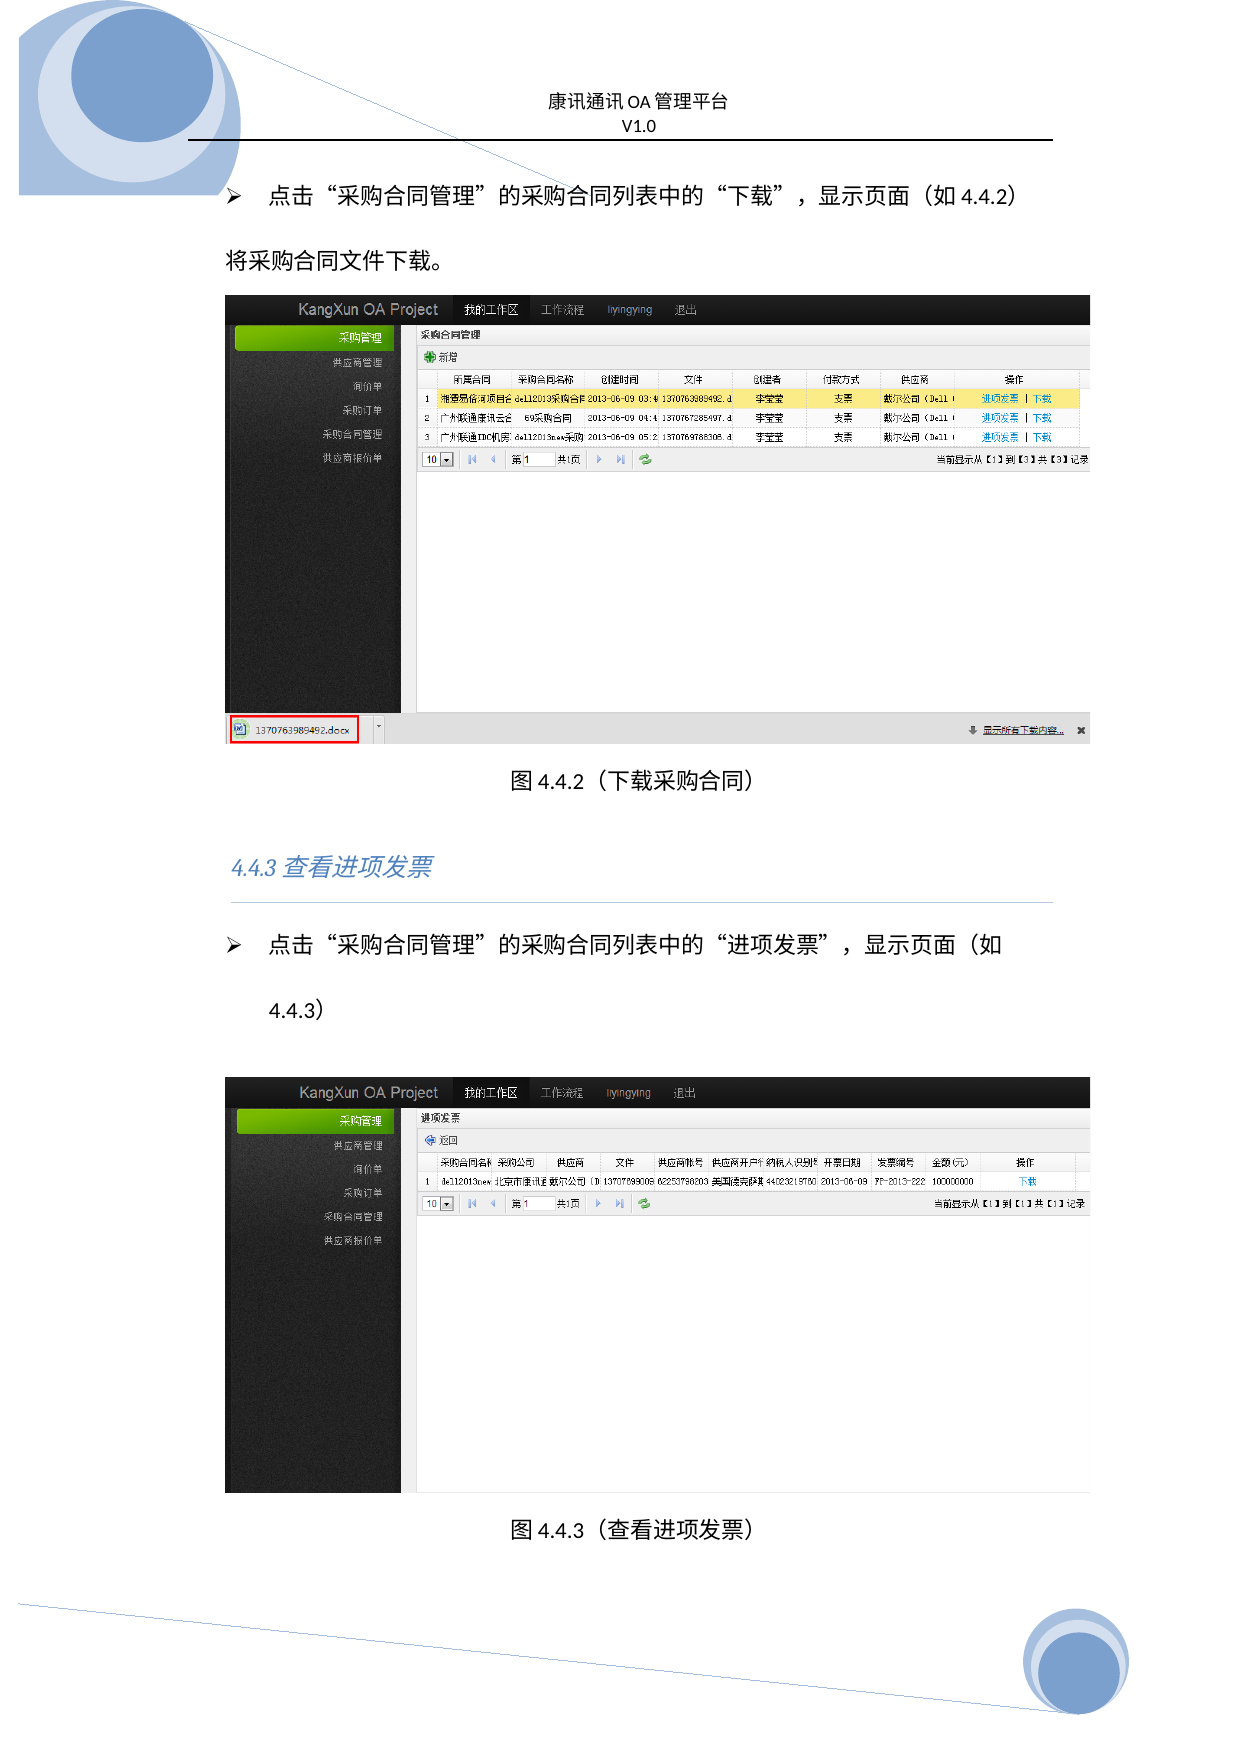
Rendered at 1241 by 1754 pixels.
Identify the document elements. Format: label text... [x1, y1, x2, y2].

picture [225, 1077, 1091, 1493]
subtitle 4.4.3查看进项发票 [231, 833, 1053, 902]
text 图4.4.3（查看进项发票） [187, 1496, 1053, 1561]
list 点击“采购合同管理”的采购合同列表中的“进项发票”，显示页面（如4.4.3） [225, 911, 1053, 1041]
text 图4.4.2（下载采购合同） [187, 747, 1053, 812]
list 点击“采购合同管理”的采购合同列表中的“下载”，显示页面（如4.4.2） [225, 162, 1053, 227]
picture [225, 295, 1091, 744]
text 将采购合同文件下载。 [187, 227, 1053, 292]
